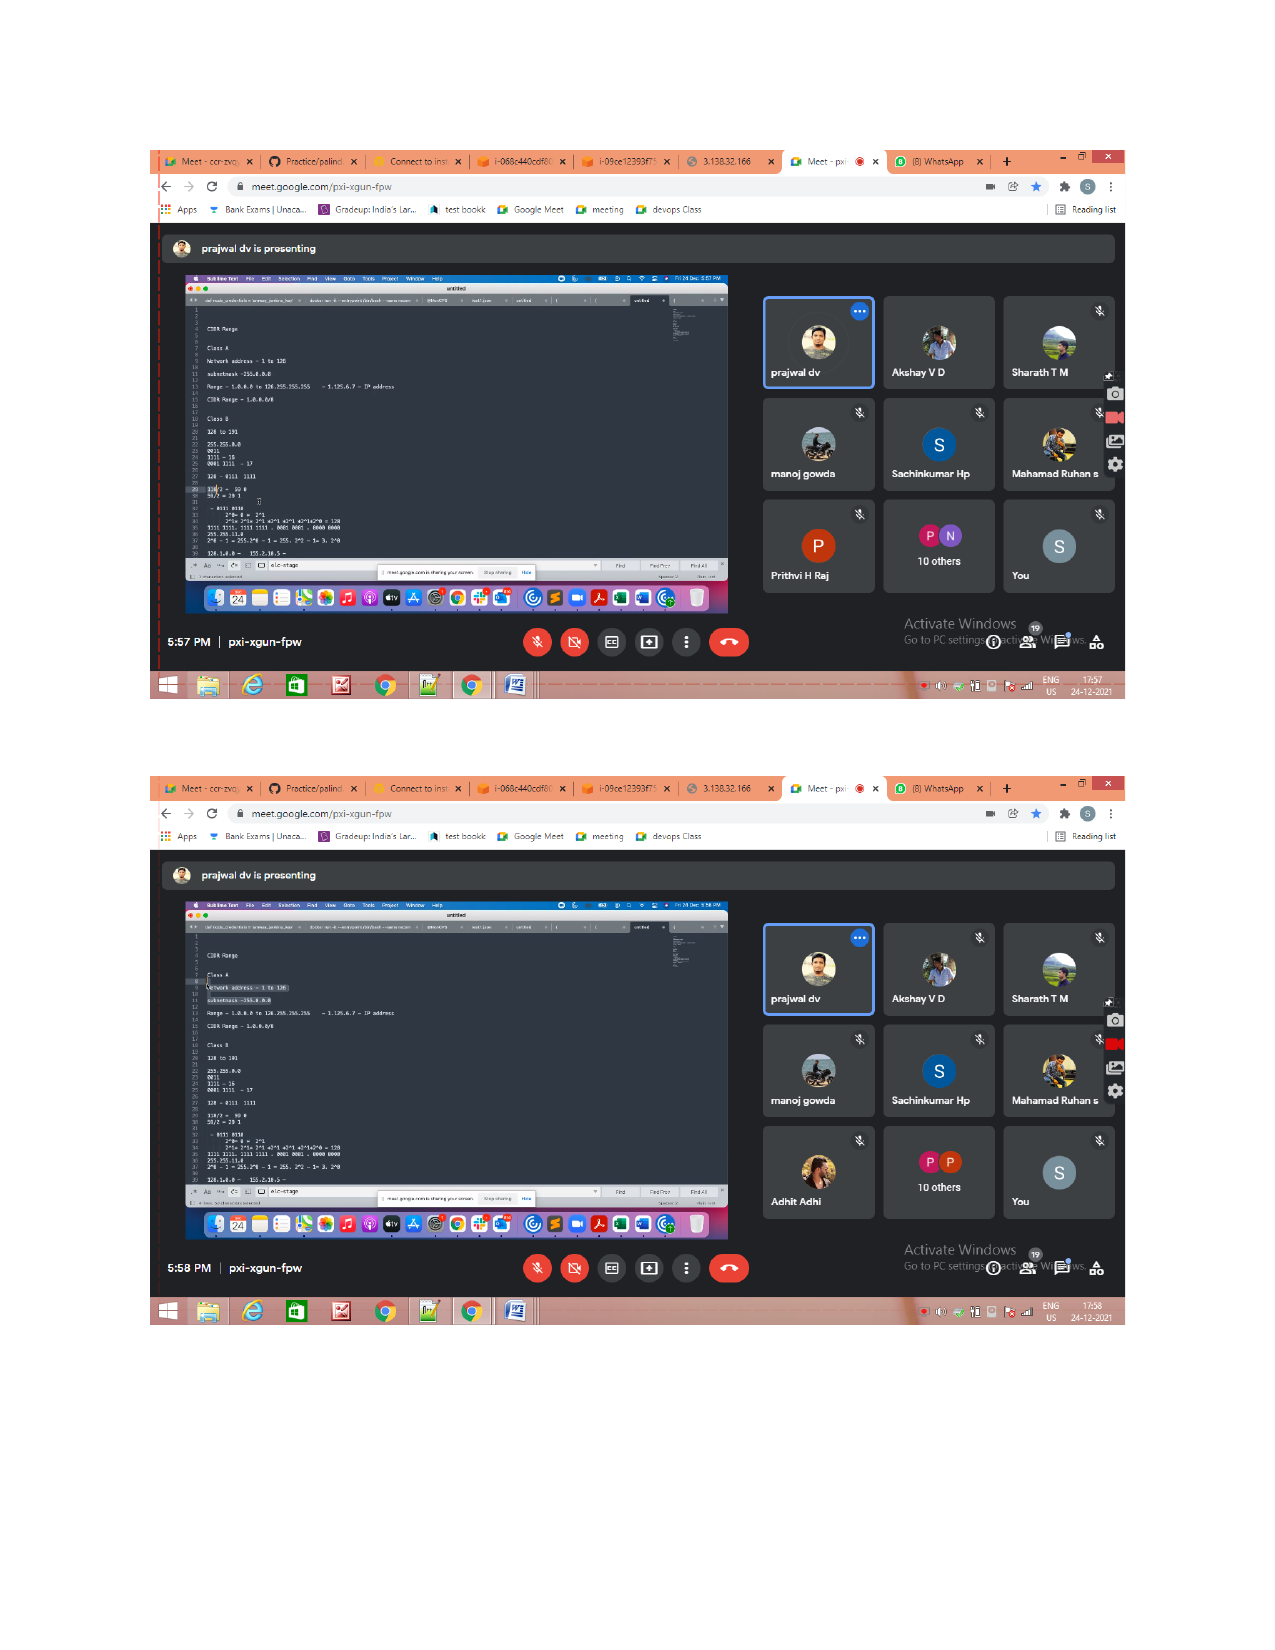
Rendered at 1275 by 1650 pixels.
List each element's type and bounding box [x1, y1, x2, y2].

picture [150, 776, 1125, 1325]
picture [150, 150, 1125, 699]
